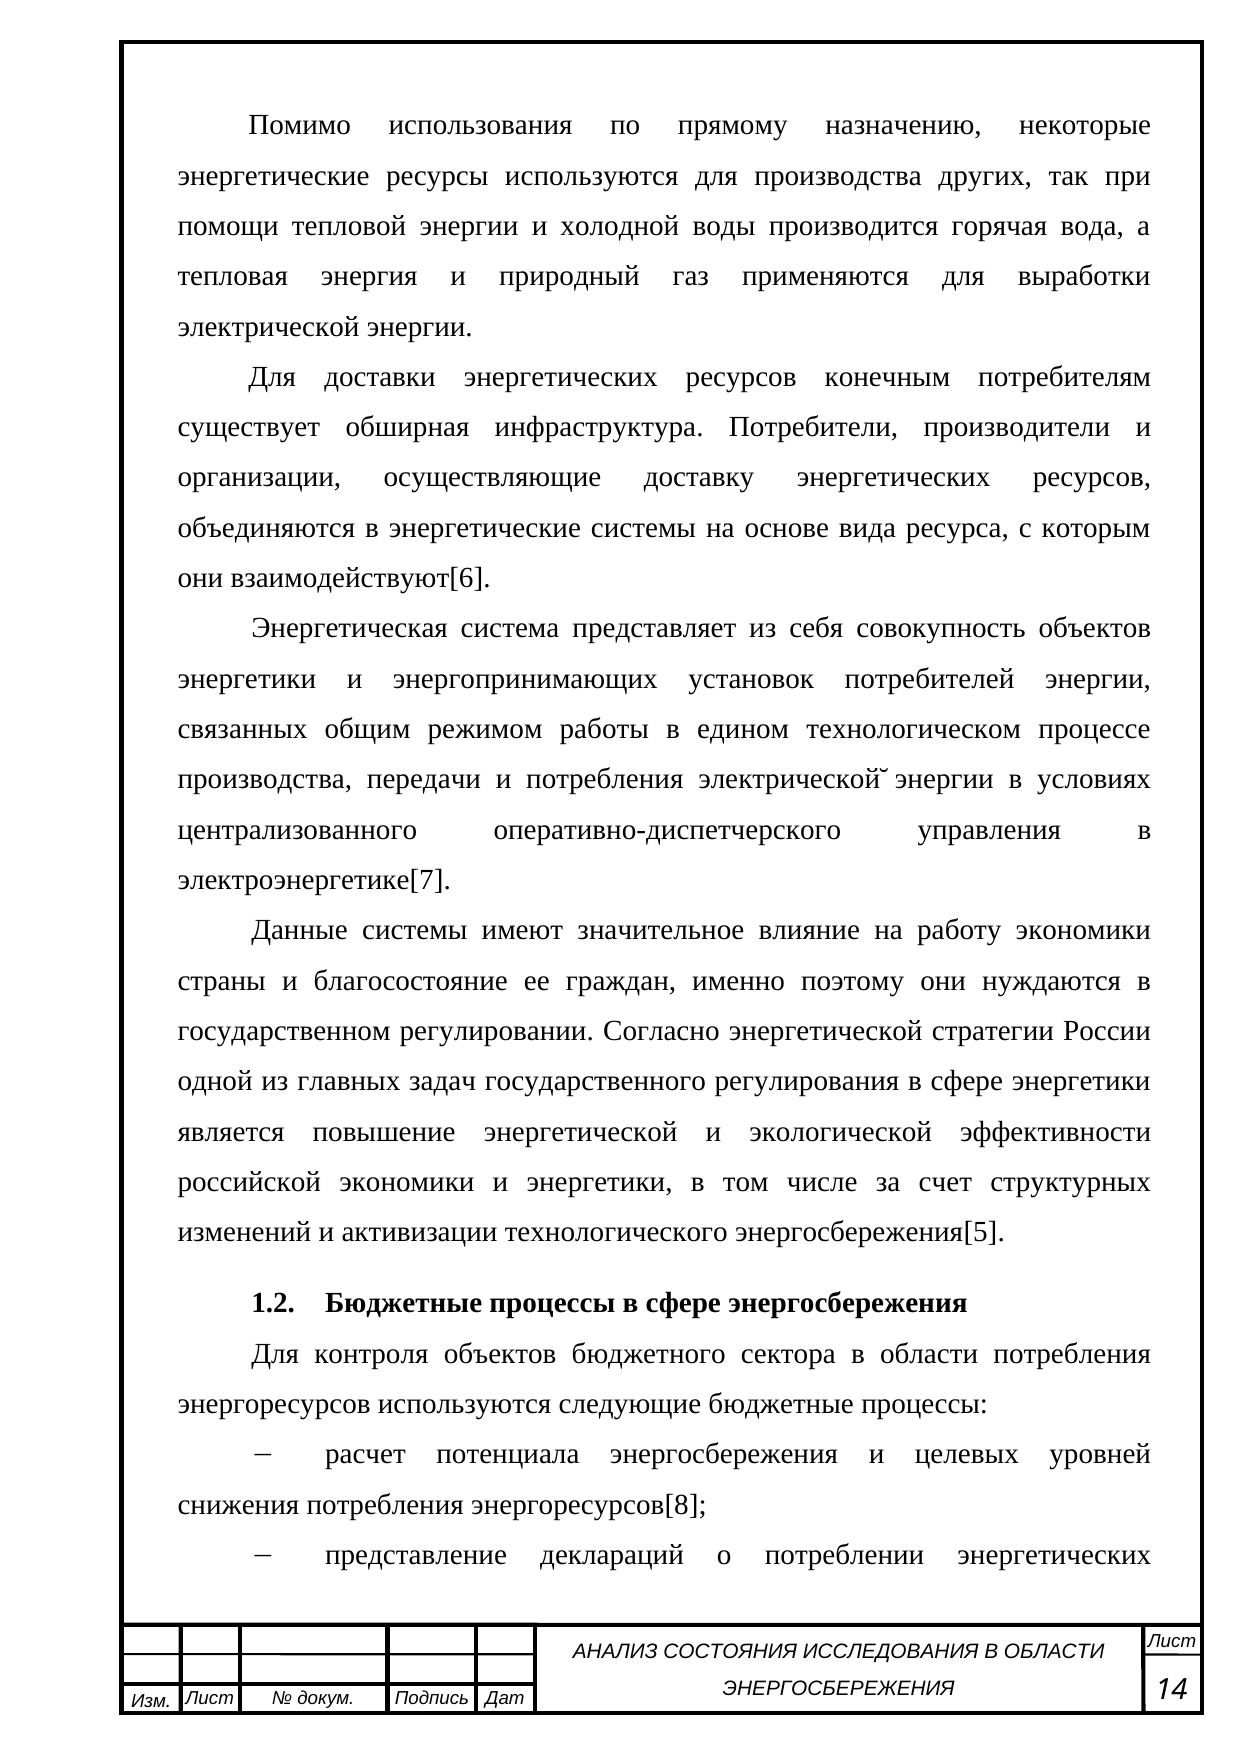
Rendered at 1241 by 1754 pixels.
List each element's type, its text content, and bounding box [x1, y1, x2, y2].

text Для контроля объектов бюджетного сектора в области потребления энергоресурсов используются следующие бюджетные процессы: [177, 1336, 1152, 1419]
list расчет потенциала энергосбережения и целевых уровней снижения потребления энергоресурсов[8]; [177, 1436, 1152, 1520]
text Для доставки энергетических ресурсов конечным потребителям существует обширная инфраструктура. Потребители, производители и организации, осуществляющие доставку энергетических ресурсов, объединяются в энергетические системы на основе вида ресурса, с которым они взаимодействуют[6]. [177, 359, 1152, 594]
text Энергетическая система представляет из себя совокупность объектов энергетики и энергопринимающих установок потребителей энергии, связанных общим режимом работы в едином технологическом процессе производства, передачи и потребления электрической̆ энергии в условиях централизованного оперативно-диспетчерского управления в электроэнергетике[7]. [177, 611, 1152, 896]
text Помимо использования по прямому назначению, некоторые энергетические ресурсы используются для производства других, так при помощи тепловой энергии и холодной воды производится горячая вода, а тепловая энергия и природный газ применяются для выработки электрической энергии. [177, 107, 1152, 342]
subtitle Бюджетные процессы в сфере энергосбережения [177, 1285, 1152, 1319]
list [177, 1537, 1152, 1571]
text Данные системы имеют значительное влияние на работу экономики страны и благосостояние ее граждан, именно поэтому они нуждаются в государственном регулировании. Согласно энергетической стратегии России одной из главных задач государственного регулирования в сфере энергетики является повышение энергетической и экологической эффективности российской экономики и энергетики, в том числе за счет структурных изменений и активизации технологического энергосбережения[5]. [177, 912, 1152, 1248]
